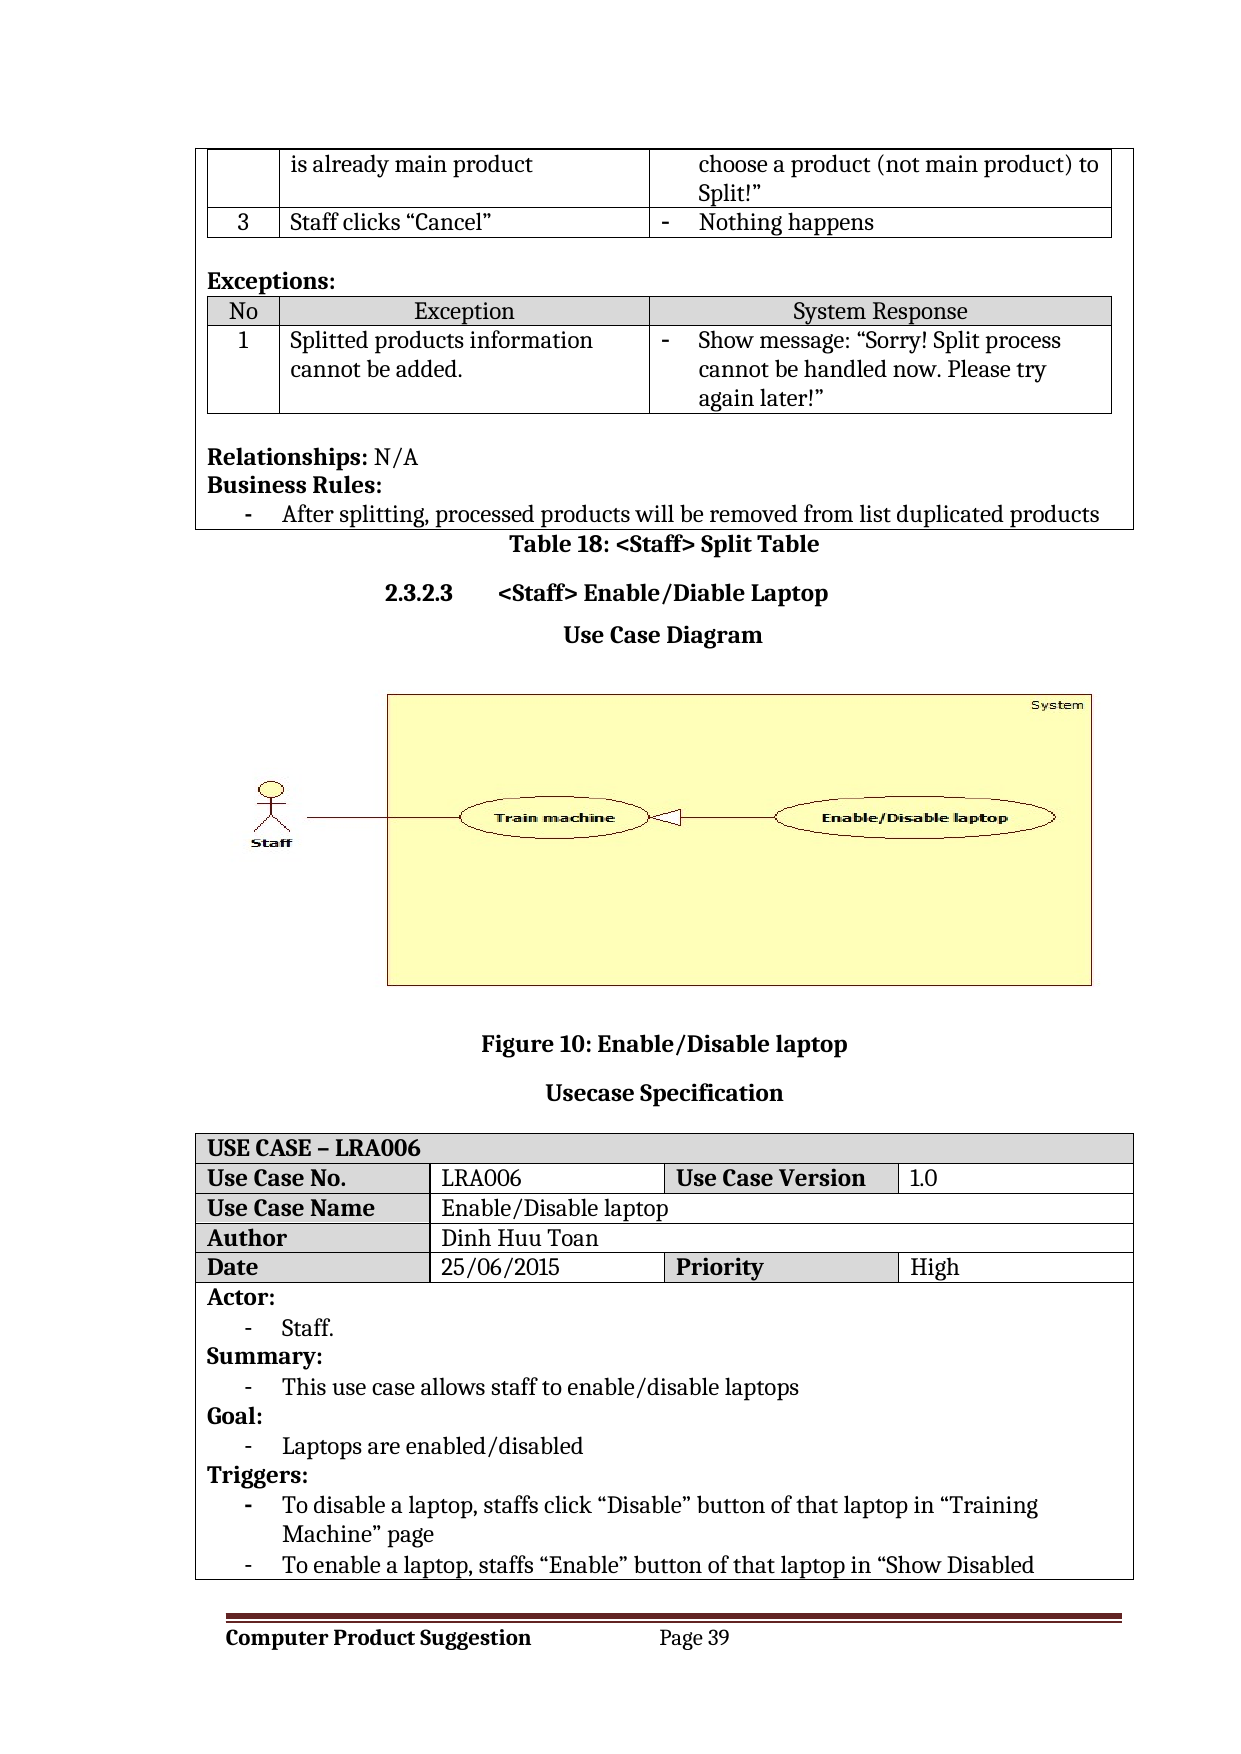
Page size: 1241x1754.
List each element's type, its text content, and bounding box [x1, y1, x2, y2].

text Usecase Specification [207, 1079, 1122, 1108]
table_cell 1.0 [899, 1164, 1133, 1193]
table_cell Use Case No. [196, 1164, 429, 1193]
text Figure 10: Enable/Disable laptop [207, 1029, 1122, 1058]
table_cell Author [196, 1224, 429, 1252]
text Use Case Diagram [563, 621, 1122, 649]
subtitle <Staff> Enable/Diable Laptop [385, 579, 1122, 608]
table_cell High [899, 1253, 1133, 1282]
table_cell 25/06/2015 [431, 1253, 664, 1282]
table_header USE CASE – LRA006 [196, 1134, 1133, 1163]
table_cell Date [196, 1253, 429, 1282]
text Table 18: <Staff> Split Table [207, 530, 1122, 558]
table_cell Enable/Disable laptop [431, 1194, 1133, 1222]
table_cell Dinh Huu Toan [431, 1224, 1133, 1252]
table_cell LRA006 [431, 1164, 664, 1193]
table_cell Use Case Name [196, 1194, 429, 1222]
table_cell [196, 1283, 1133, 1579]
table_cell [196, 149, 1133, 529]
picture [206, 674, 1123, 1005]
table_cell Priority [665, 1253, 898, 1282]
table_cell Use Case Version [665, 1164, 898, 1193]
